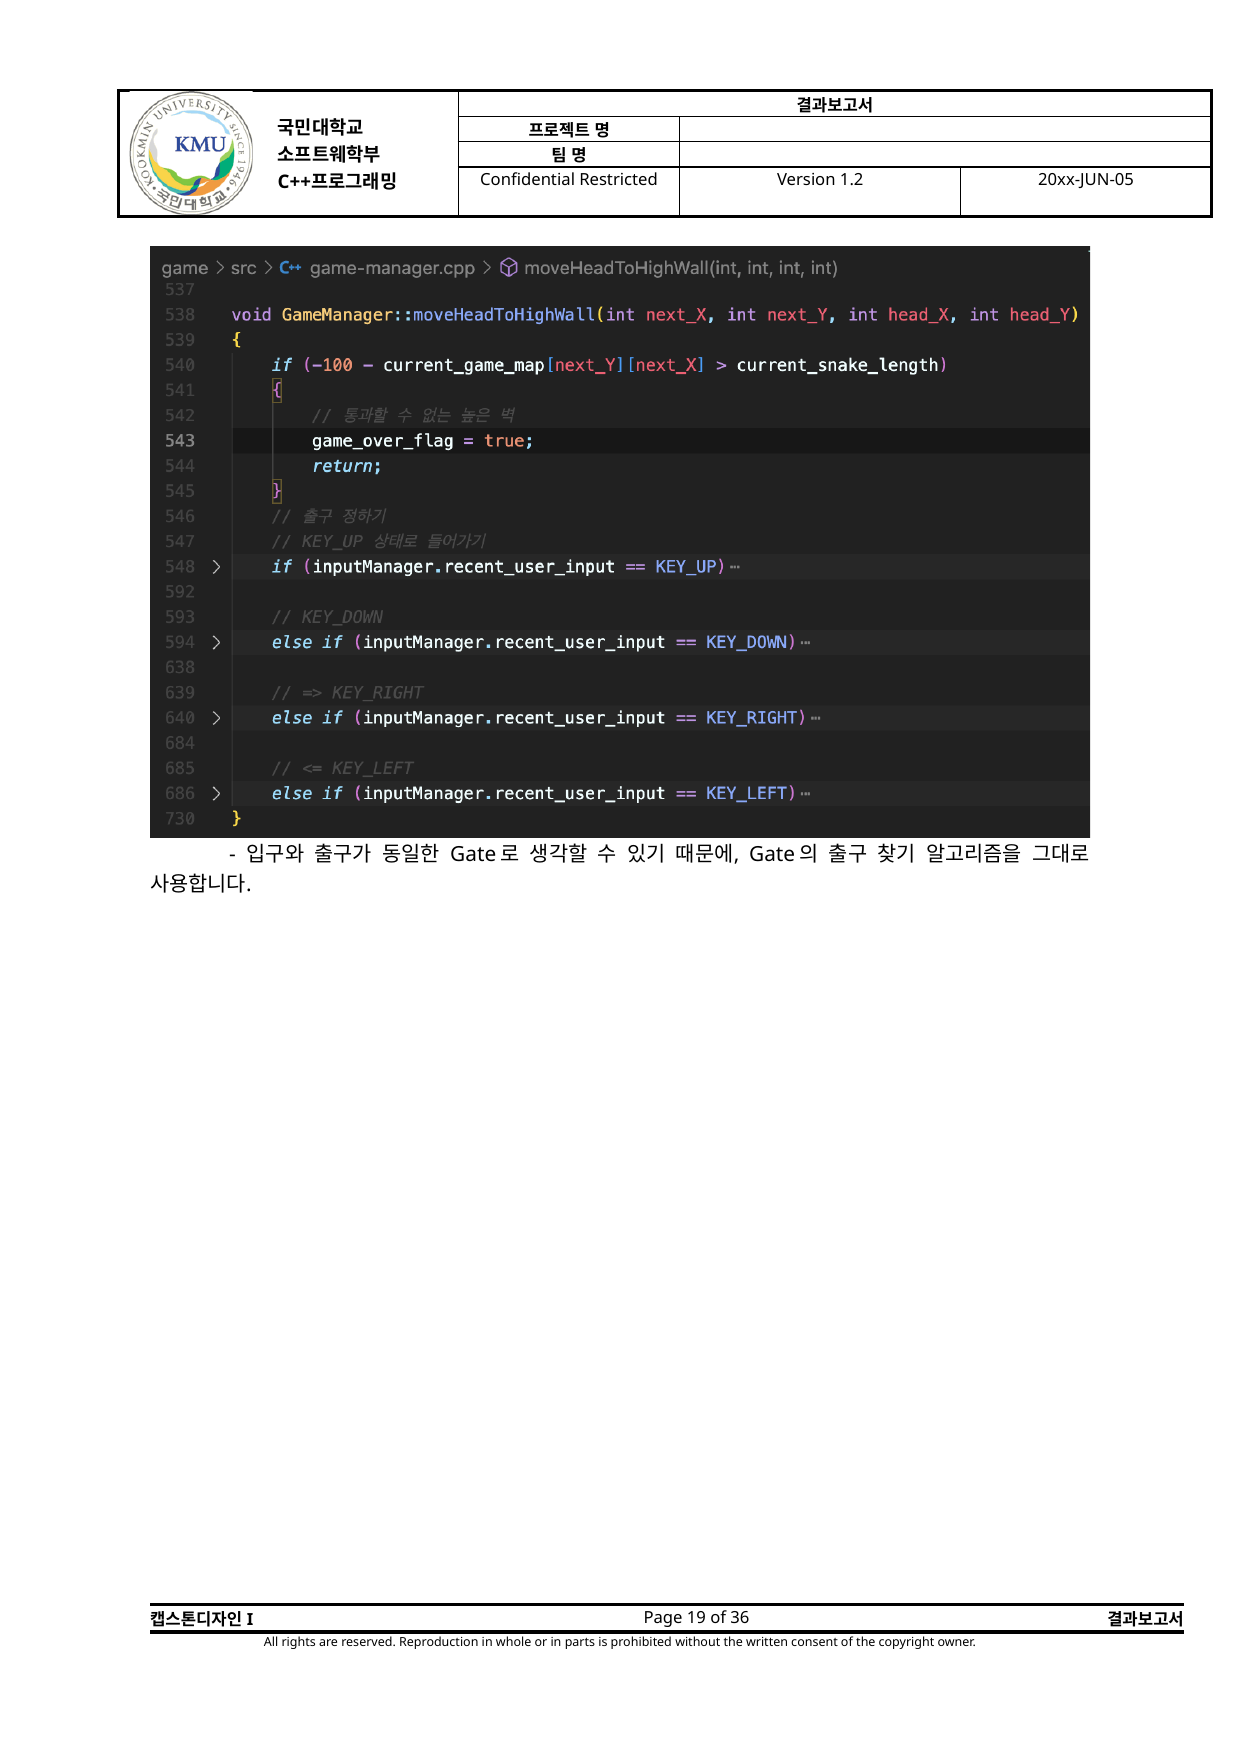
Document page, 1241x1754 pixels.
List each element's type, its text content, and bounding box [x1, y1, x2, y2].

picture [129, 91, 253, 215]
picture [150, 246, 1091, 838]
text - 입구와 출구가 동일한 Gate로 생각할 수 있기 때문에, Gate의 출구 찾기 알고리즘을 그대로 사용합니다. [150, 838, 1090, 898]
